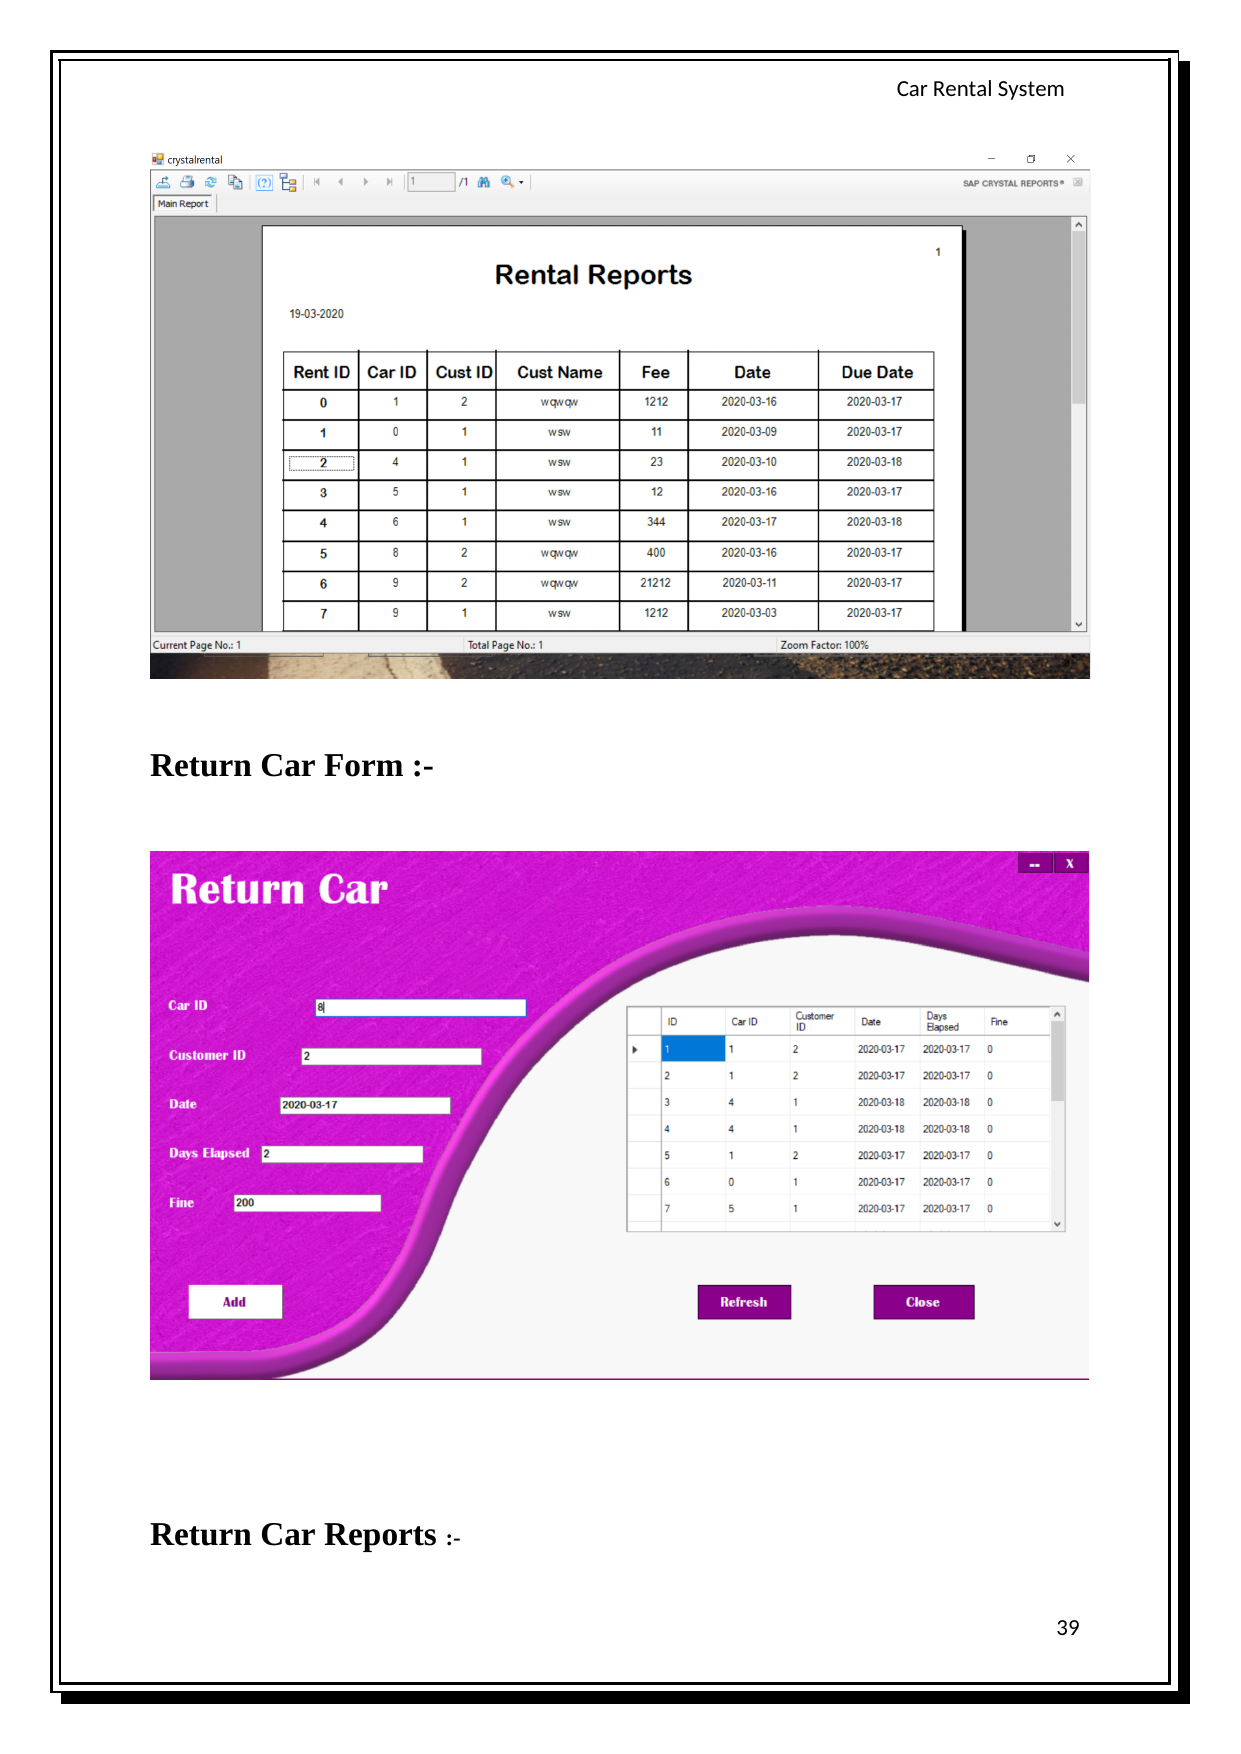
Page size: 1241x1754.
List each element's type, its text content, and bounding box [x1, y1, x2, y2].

text Return Car Reports :- [150, 1514, 1079, 1553]
picture [150, 851, 1090, 1380]
text Return Car Form :- [150, 745, 1079, 784]
picture [150, 150, 1091, 679]
